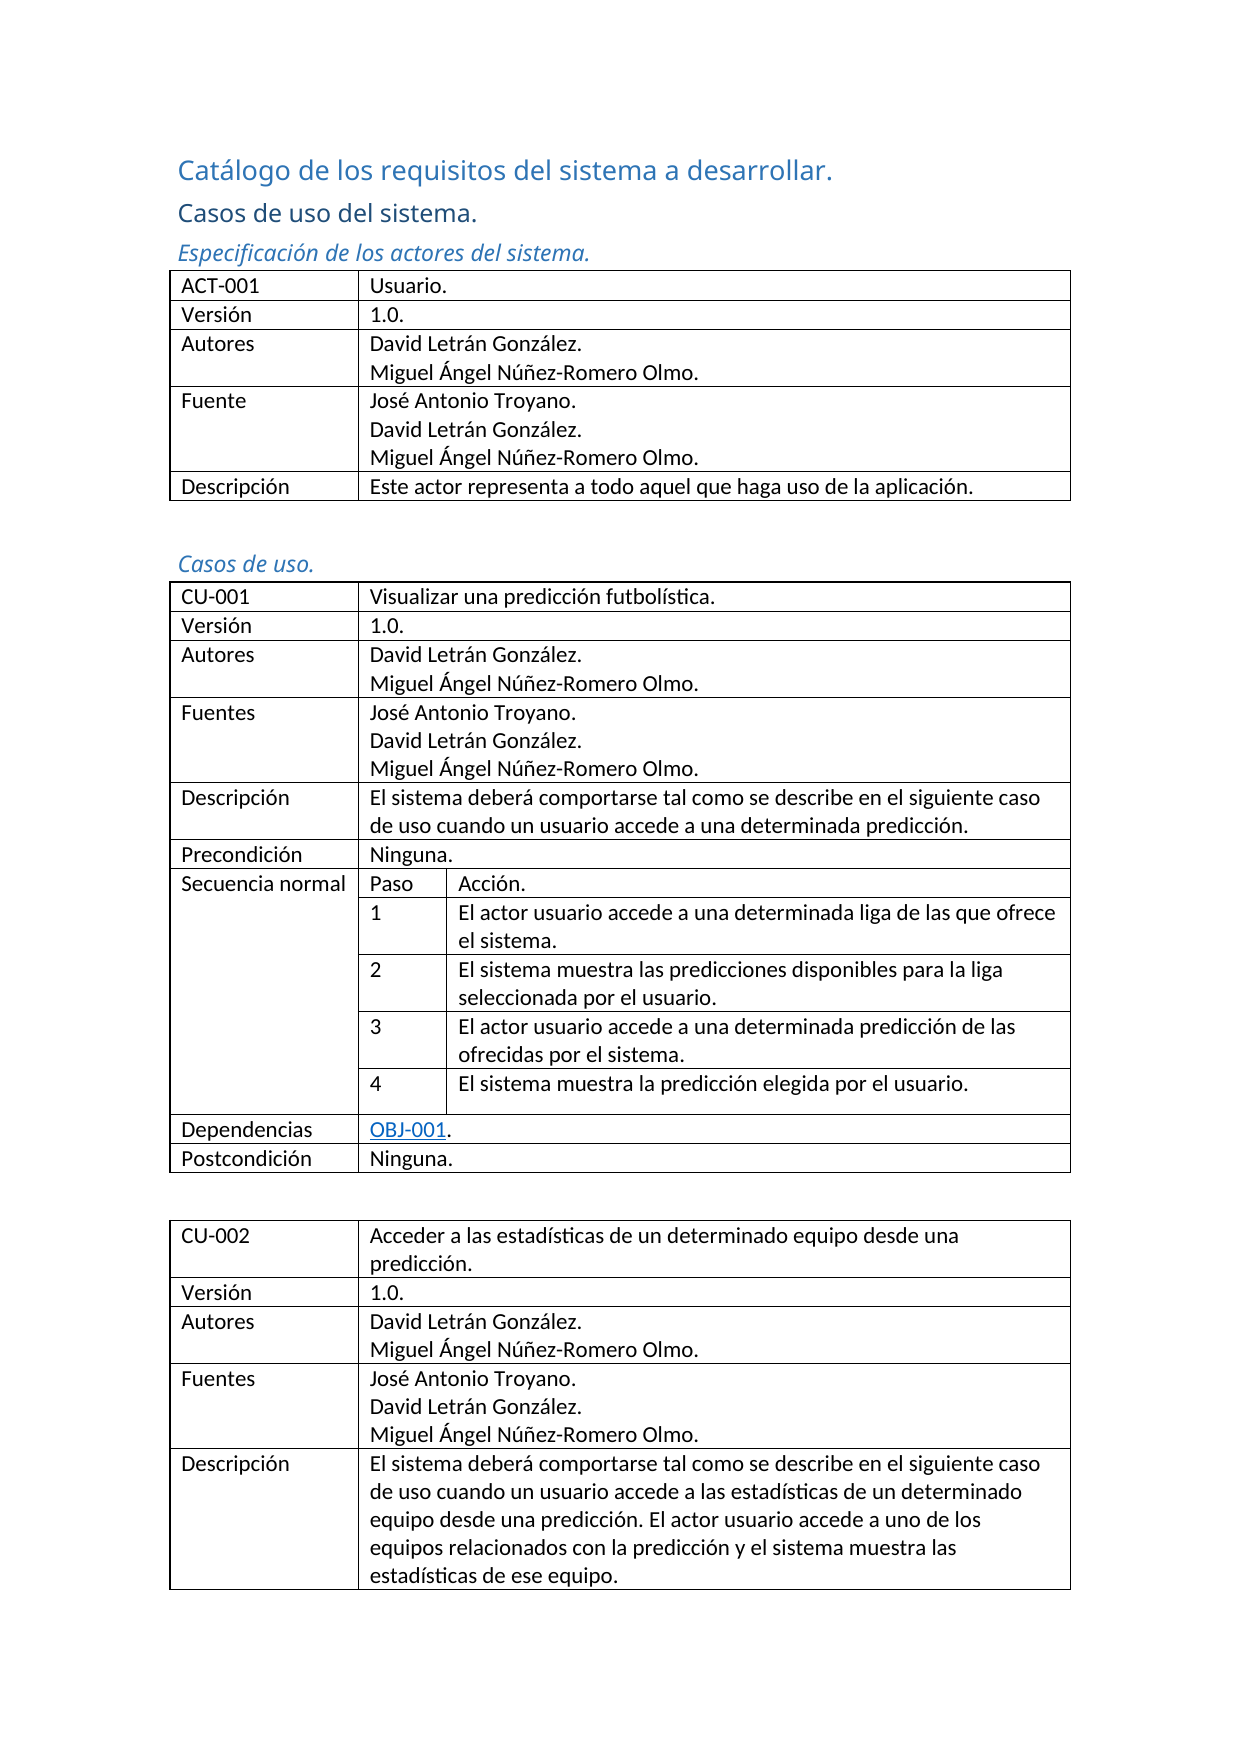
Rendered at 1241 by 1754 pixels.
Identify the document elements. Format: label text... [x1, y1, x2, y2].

table_cell Ninguna. [359, 1144, 1070, 1172]
table_cell 1.0. [359, 301, 1070, 328]
table_cell Acción. [447, 869, 1070, 897]
table_cell Versión [171, 1278, 358, 1306]
table_cell Postcondición [171, 1144, 358, 1172]
table_cell 1 [359, 898, 446, 954]
table_cell El sistema muestra las predicciones disponibles para la liga seleccionada por el usuario. [447, 955, 1070, 1011]
subtitle Especificación de los actores del sistema. [177, 237, 1063, 268]
subtitle Casos de uso del sistema. [177, 196, 1063, 230]
table_cell Ninguna. [359, 840, 1070, 868]
table_header CU-002 [171, 1221, 358, 1277]
table_cell Autores [171, 330, 358, 386]
table_cell Fuentes [171, 698, 358, 782]
table_cell Este actor representa a todo aquel que haga uso de la aplicación. [359, 472, 1070, 500]
table_cell Autores [171, 641, 358, 697]
table_cell 4 [359, 1069, 446, 1114]
table_cell José Antonio Troyano. David Letrán González. Miguel Ángel Núñez-Romero Olmo. [359, 387, 1070, 471]
table_cell El sistema muestra la predicción elegida por el usuario. [447, 1069, 1070, 1114]
table_cell Descripción [171, 1449, 358, 1589]
table_header Acceder a las estadísticas de un determinado equipo desde una predicción. [359, 1221, 1070, 1277]
table_cell Descripción [171, 472, 358, 500]
subtitle Catálogo de los requisitos del sistema a desarrollar. [177, 152, 1063, 189]
table_cell José Antonio Troyano. David Letrán González. Miguel Ángel Núñez-Romero Olmo. [359, 1364, 1070, 1448]
table_cell José Antonio Troyano. David Letrán González. Miguel Ángel Núñez-Romero Olmo. [359, 698, 1070, 782]
table_cell 1.0. [359, 612, 1070, 639]
table_cell Descripción [171, 783, 358, 839]
table_cell Fuente [171, 387, 358, 471]
table_cell Autores [171, 1307, 358, 1363]
table_cell David Letrán González. Miguel Ángel Núñez-Romero Olmo. [359, 641, 1070, 697]
table_cell 2 [359, 955, 446, 1011]
subtitle Casos de uso. [177, 548, 1063, 579]
table_header Visualizar una predicción futbolística. [359, 583, 1070, 611]
table_cell 3 [359, 1012, 446, 1068]
table_cell David Letrán González. Miguel Ángel Núñez-Romero Olmo. [359, 330, 1070, 386]
table_cell Fuentes [171, 1364, 358, 1448]
table_cell El actor usuario accede a una determinada liga de las que ofrece el sistema. [447, 898, 1070, 954]
table_cell Secuencia normal [171, 869, 358, 1114]
table_header CU-001 [171, 583, 358, 611]
table_cell 1.0. [359, 1278, 1070, 1306]
table_cell Versión [171, 612, 358, 639]
table_cell Dependencias [171, 1115, 358, 1143]
table_header Usuario. [359, 271, 1070, 299]
table_cell El sistema deberá comportarse tal como se describe en el siguiente caso de uso cuando un usuario accede a las estadísticas de un determinado equipo desde una predicción. El actor usuario accede a uno de los equipos relacionados con la predicción y el sistema muestra las estadísticas de ese equipo. [359, 1449, 1070, 1589]
table_cell El actor usuario accede a una determinada predicción de las ofrecidas por el sistema. [447, 1012, 1070, 1068]
table_cell OBJ-001. [359, 1115, 1070, 1143]
table_cell David Letrán González. Miguel Ángel Núñez-Romero Olmo. [359, 1307, 1070, 1363]
table_cell Versión [171, 301, 358, 328]
table_cell Paso [359, 869, 446, 897]
table_cell El sistema deberá comportarse tal como se describe en el siguiente caso de uso cuando un usuario accede a una determinada predicción. [359, 783, 1070, 839]
table_cell Precondición [171, 840, 358, 868]
table_header ACT-001 [171, 271, 358, 299]
